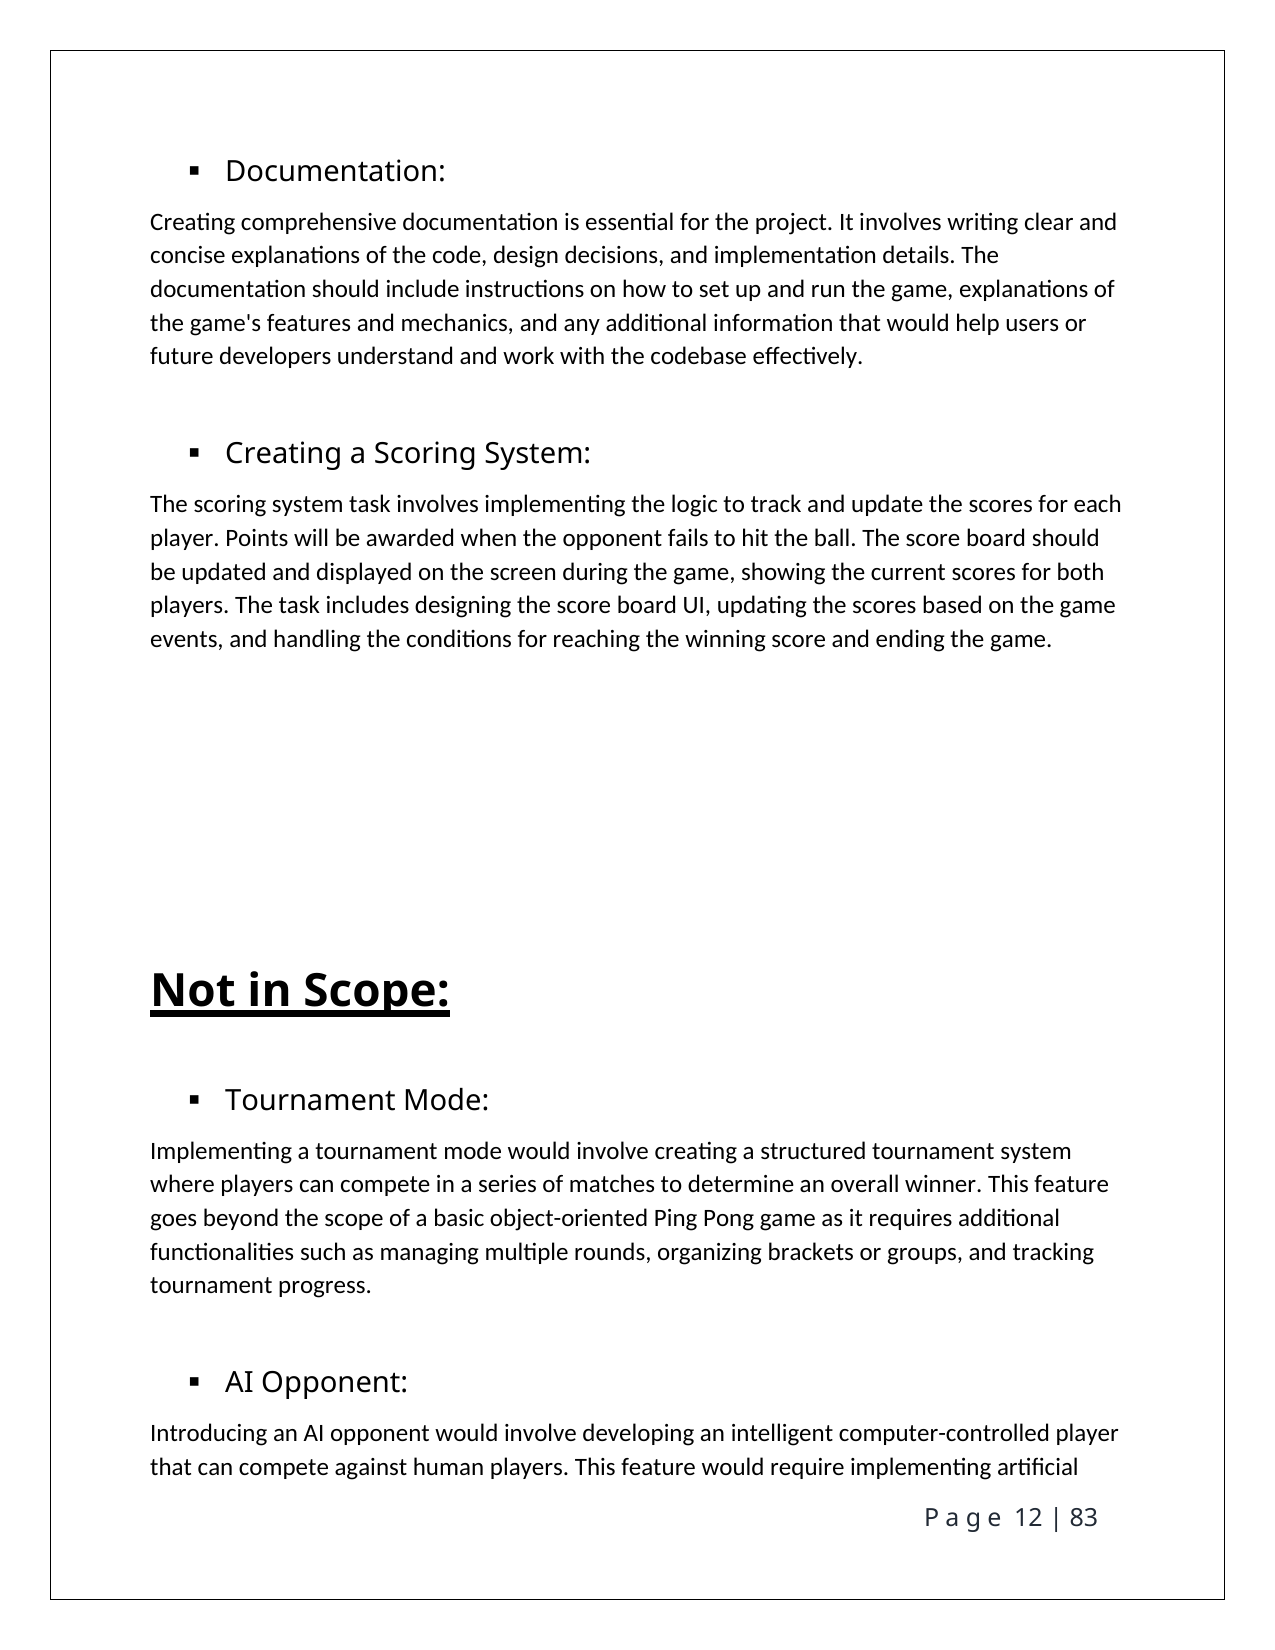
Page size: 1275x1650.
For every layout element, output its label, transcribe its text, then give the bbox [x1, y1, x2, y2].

list Tournament Mode: [187, 1079, 1125, 1119]
list Documentation: [187, 150, 1125, 190]
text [150, 1417, 1125, 1482]
text Not in Scope: [150, 957, 1125, 1020]
list Creating a Scoring System: [187, 432, 1125, 472]
text The scoring system task involves implementing the logic to track and update the scores for each player. Points will be awarded when the opponent fails to hit the ball. The score board should be updated and displayed on the screen during the game, showing the current scores for both players. The task includes designing the score board UI, updating the scores based on the game events, and handling the conditions for reaching the winning score and ending the game. [150, 488, 1125, 653]
text Implementing a tournament mode would involve creating a structured tournament system where players can compete in a series of matches to determine an overall winner. This feature goes beyond the scope of a basic object-oriented Ping Pong game as it requires additional functionalities such as managing multiple rounds, organizing brackets or groups, and tracking tournament progress. [150, 1135, 1125, 1300]
list AI Opponent: [187, 1361, 1125, 1401]
text Creating comprehensive documentation is essential for the project. It involves writing clear and concise explanations of the code, design decisions, and implementation details. The documentation should include instructions on how to set up and run the game, explanations of the game's features and mechanics, and any additional information that would help users or future developers understand and work with the codebase effectively. [150, 206, 1125, 371]
